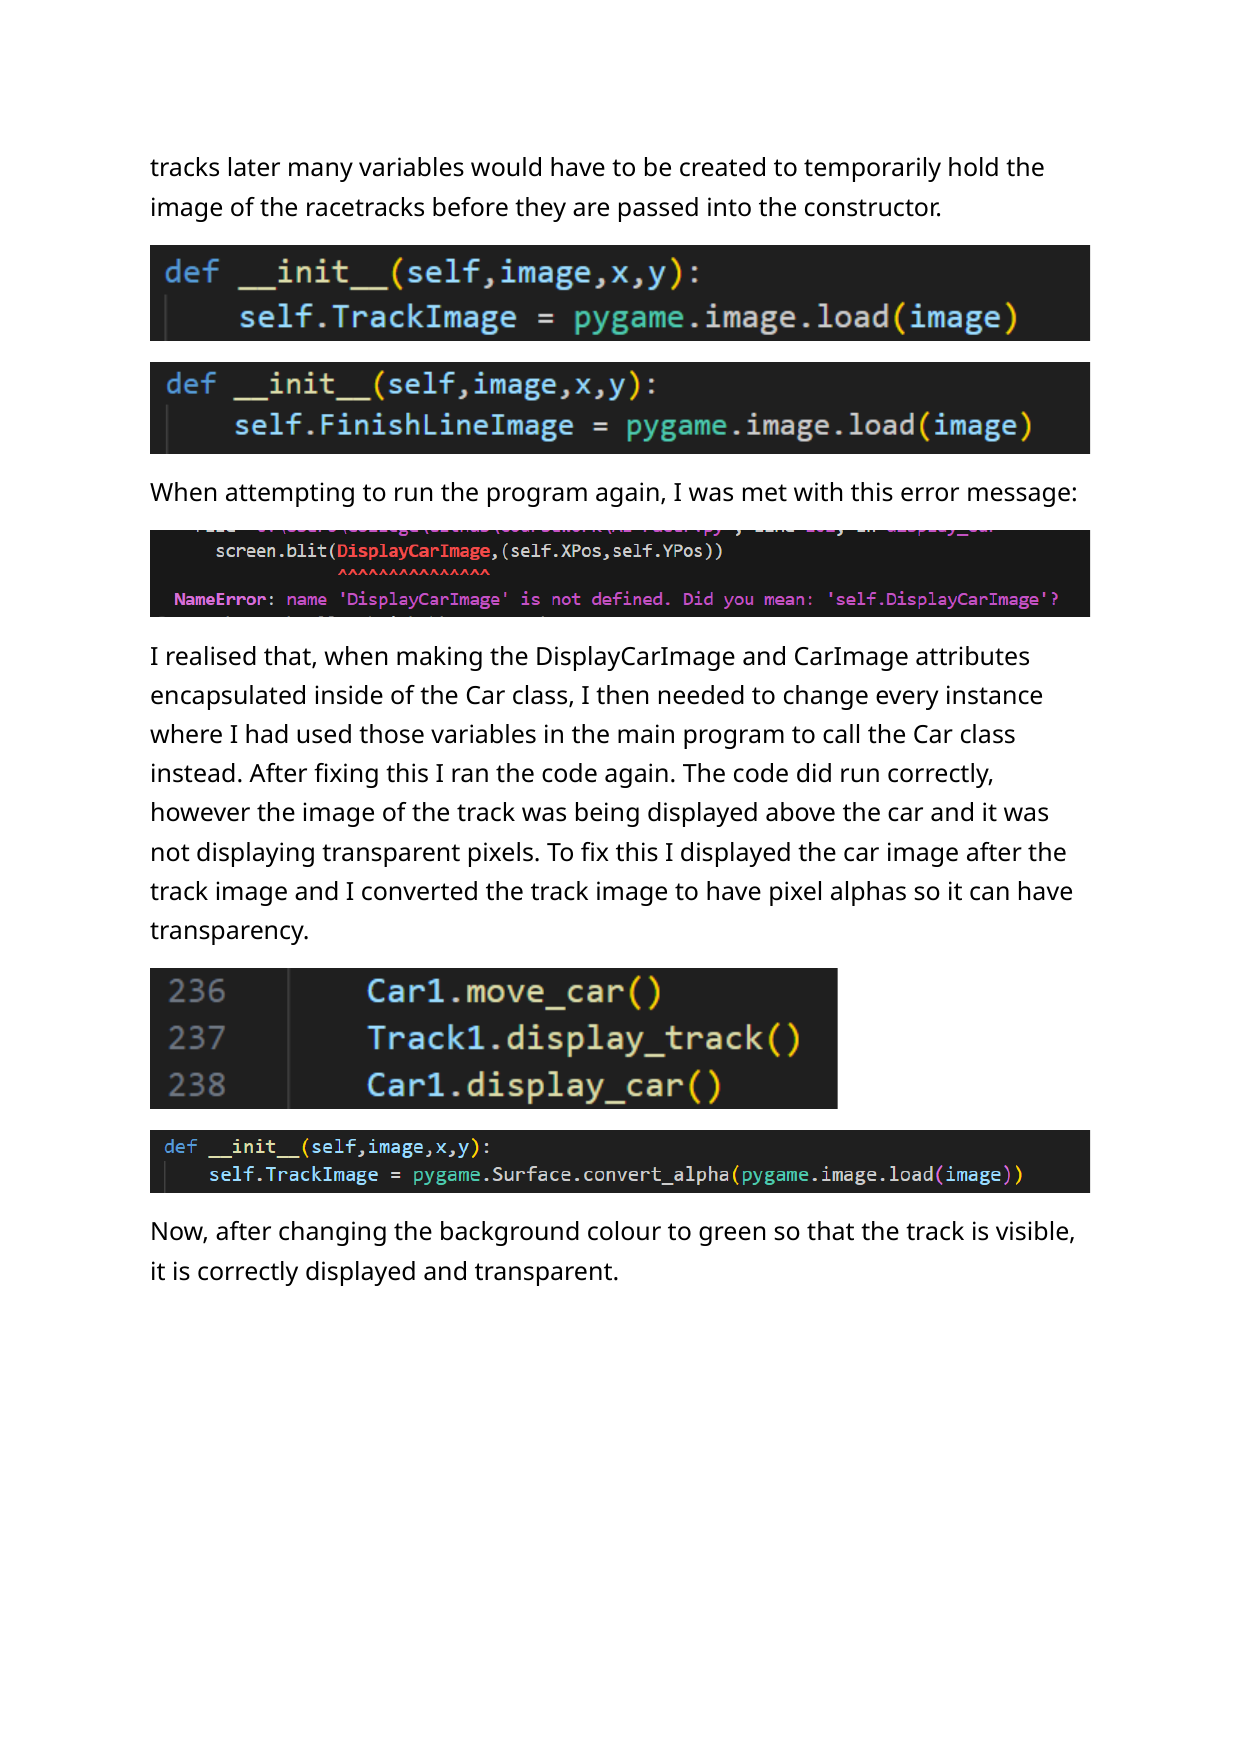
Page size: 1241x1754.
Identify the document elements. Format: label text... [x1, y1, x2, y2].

text Now, after changing the background colour to green so that the track is visible, it is correctly displayed and transparent. [150, 1214, 1090, 1287]
picture [150, 1130, 1091, 1193]
picture [150, 968, 838, 1109]
picture [150, 245, 1091, 341]
picture [150, 530, 1091, 617]
text I realised that, when making the DisplayCarImage and CarImage attributes encapsulated inside of the Car class, I then needed to change every instance where I had used those variables in the main program to call the Car class instead. After fixing this I ran the code again. The code did run correctly, however the image of the track was being displayed above the car and it was not displaying transparent pixels. To fix this I displayed the car image after the track image and I converted the track image to have pixel alphas so it can have transparency. [150, 638, 1090, 947]
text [150, 150, 1090, 223]
text When attempting to run the program again, I was met with this error message: [150, 475, 1090, 509]
picture [150, 362, 1091, 454]
